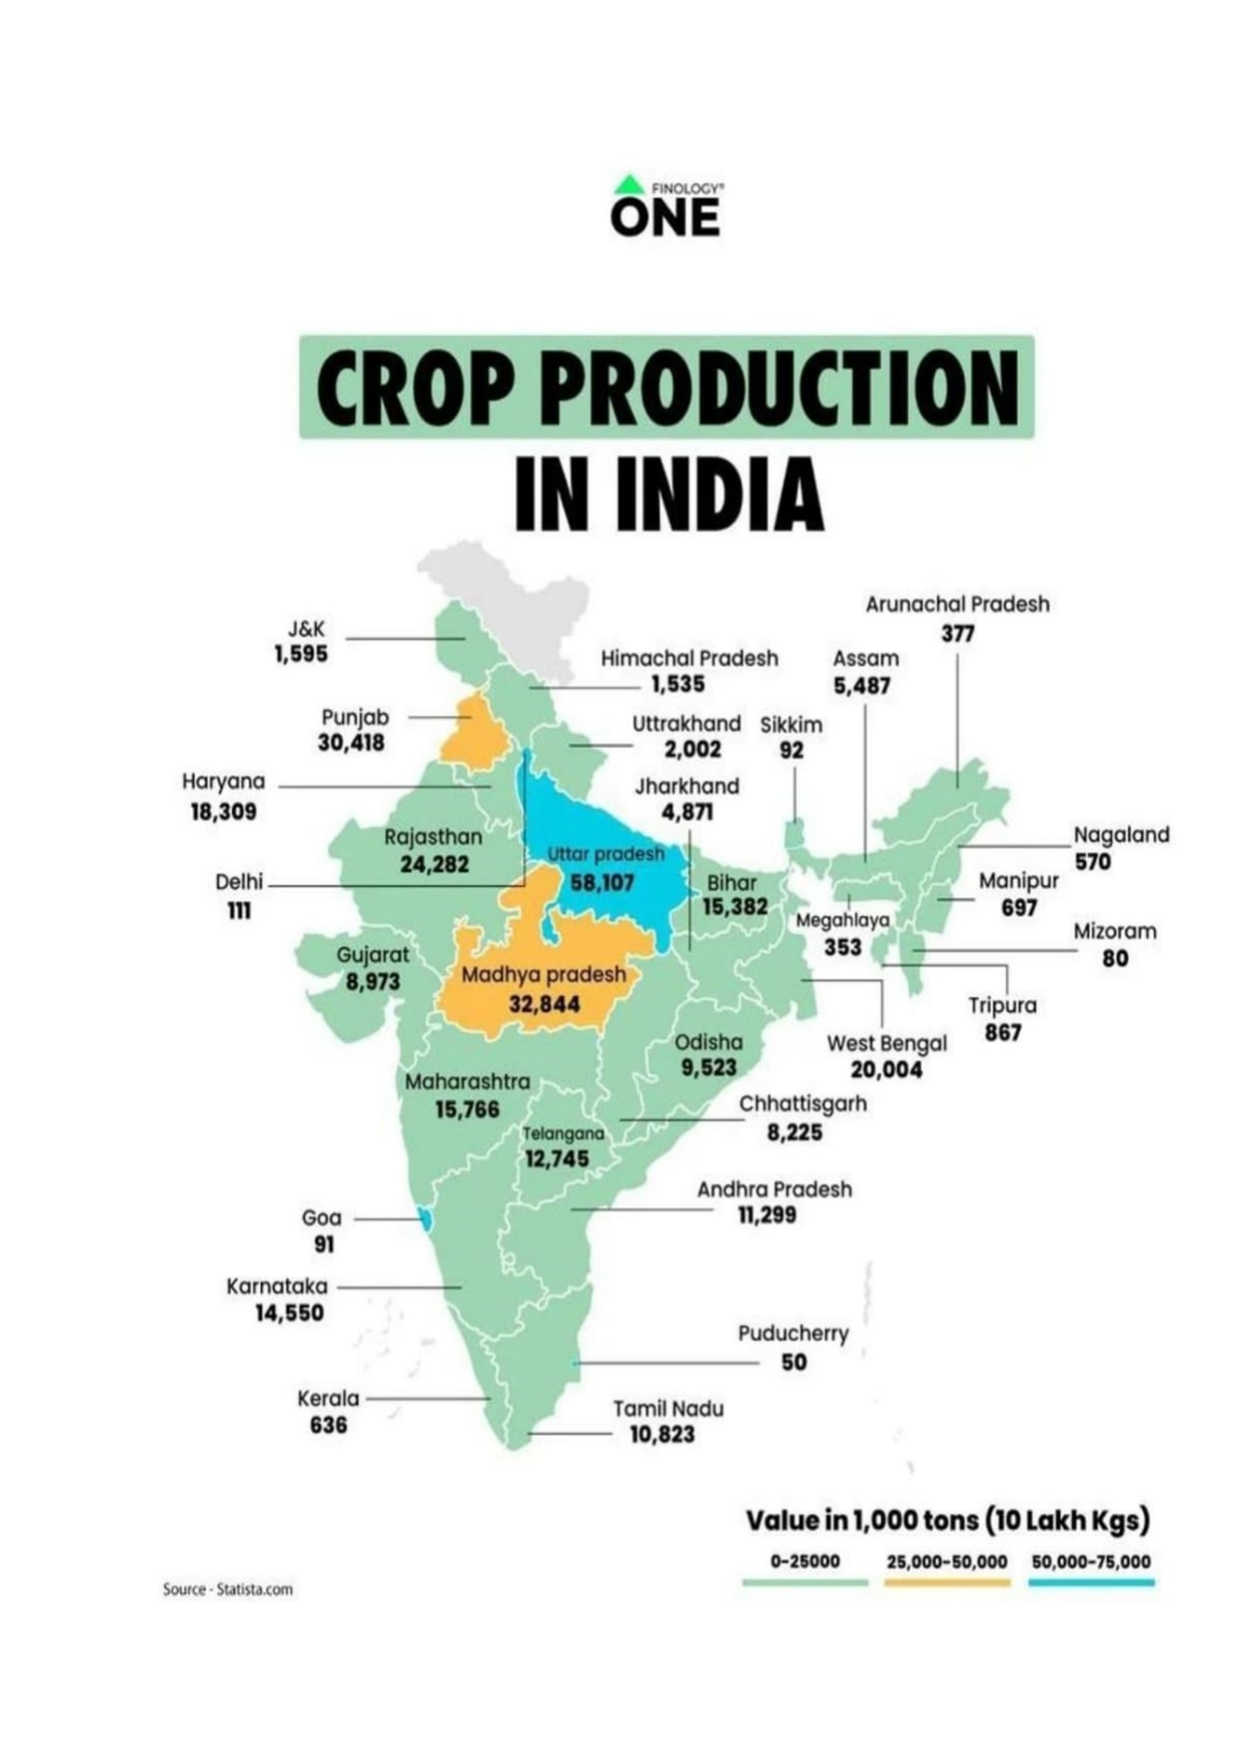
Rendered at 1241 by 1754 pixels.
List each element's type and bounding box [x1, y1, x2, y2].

picture [150, 150, 1184, 1604]
